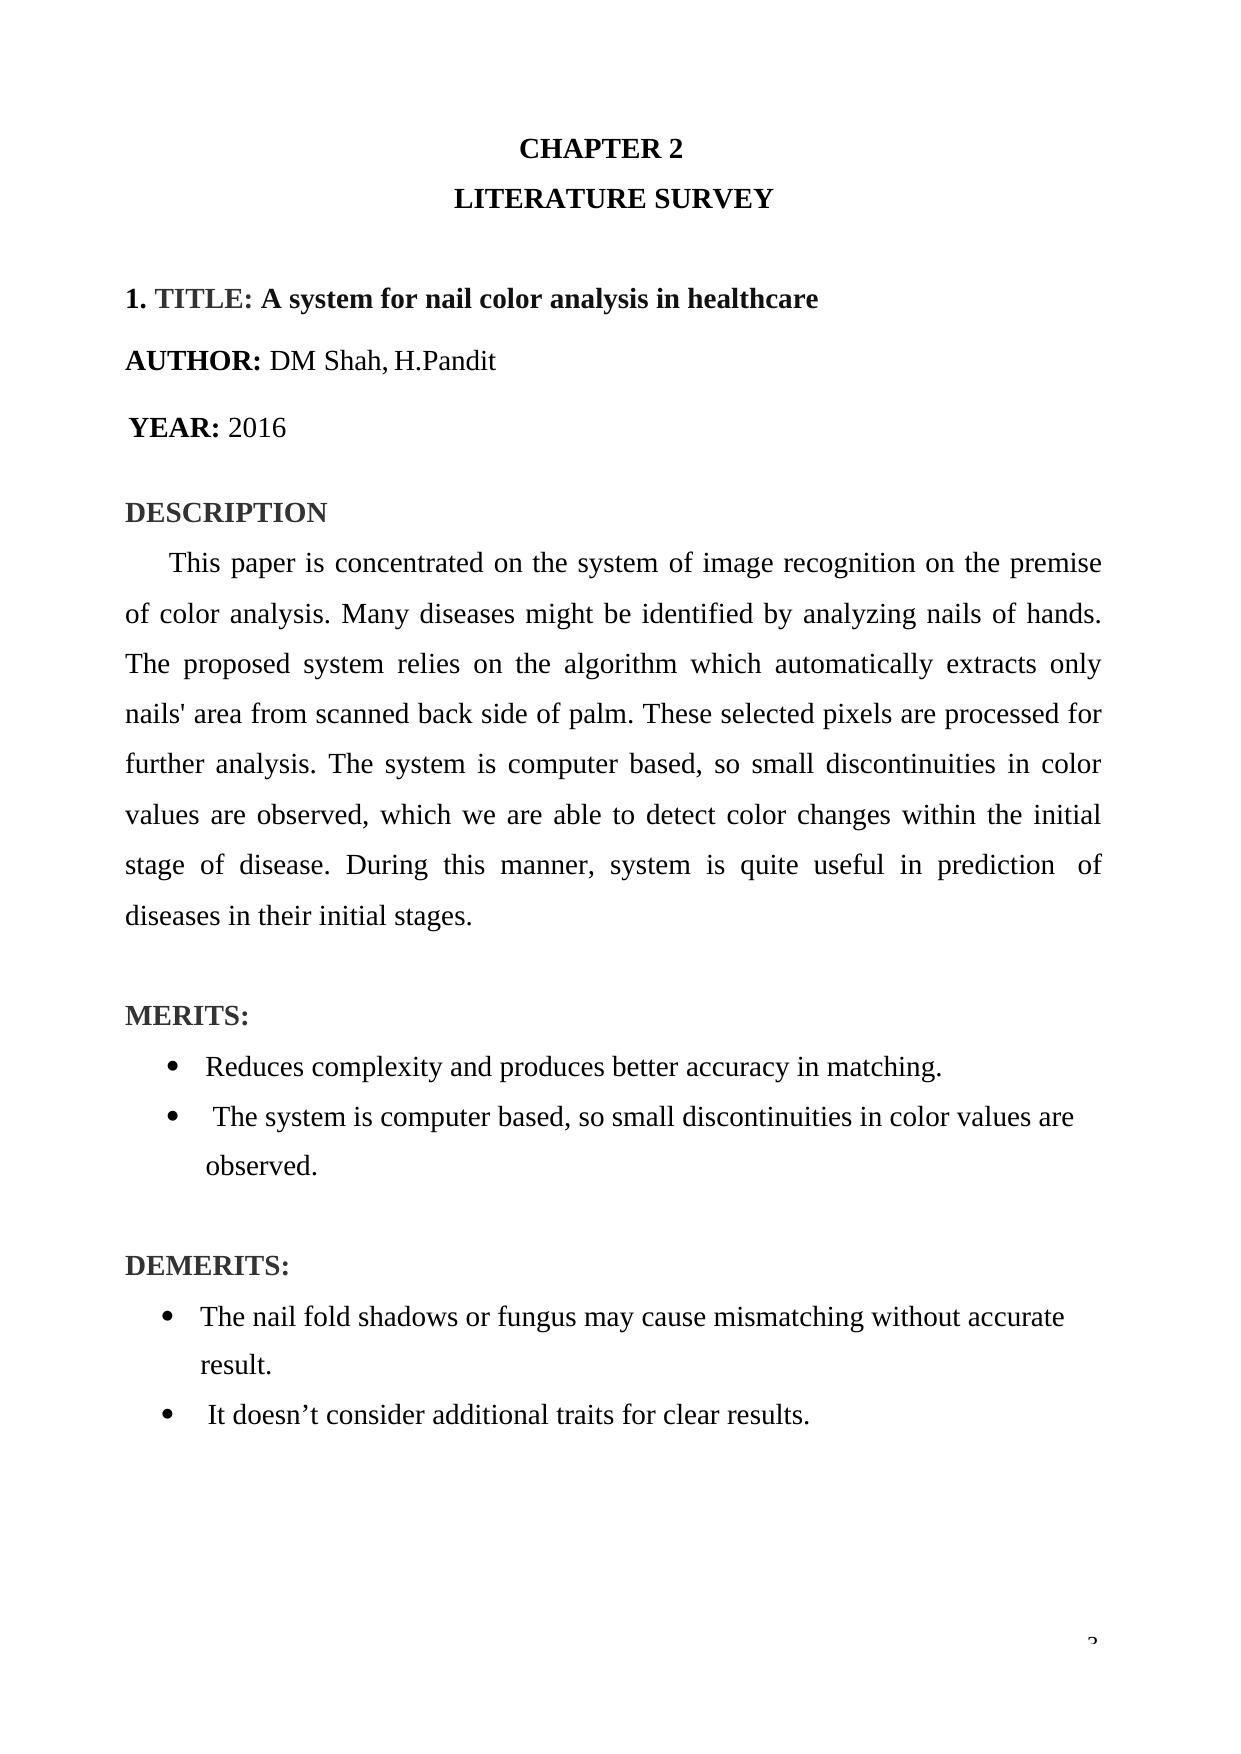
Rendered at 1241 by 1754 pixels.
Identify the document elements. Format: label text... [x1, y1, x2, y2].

subtitle CHAPTER 2 LITERATURE SURVEY [454, 132, 775, 215]
list The system is computer based, so small discontinuities in color values are observed. [168, 1099, 1075, 1181]
list It doesn’t consider additional traits for clear results. [162, 1397, 1219, 1431]
list TITLE: A system for nail color analysis in healthcare AUTHOR: DM Shah, H.Pandit [125, 281, 819, 377]
text This paper is concentrated on the system of image recognition on the premise of color analysis. Many diseases might be identified by analyzing nails of hands. The proposed system relies on the algorithm which automatically extracts only nails' area from scanned back side of palm. These selected pixels are processed for further analysis. The system is computer based, so small discontinuities in color values are observed, which we are able to detect color changes within the initial stage of disease. During this manner, system is quite useful in prediction of diseases in their initial stages. [125, 545, 1103, 931]
text DESCRIPTION [125, 495, 1219, 528]
text DEMERITS: [125, 1248, 1219, 1282]
text MERITS: [125, 998, 1219, 1032]
list The nail fold shadows or fungus may cause mismatching without accurate result. [162, 1299, 1065, 1381]
text YEAR: 2016 [19, 411, 1219, 444]
list Reduces complexity and produces better accuracy in matching. [168, 1049, 1219, 1082]
